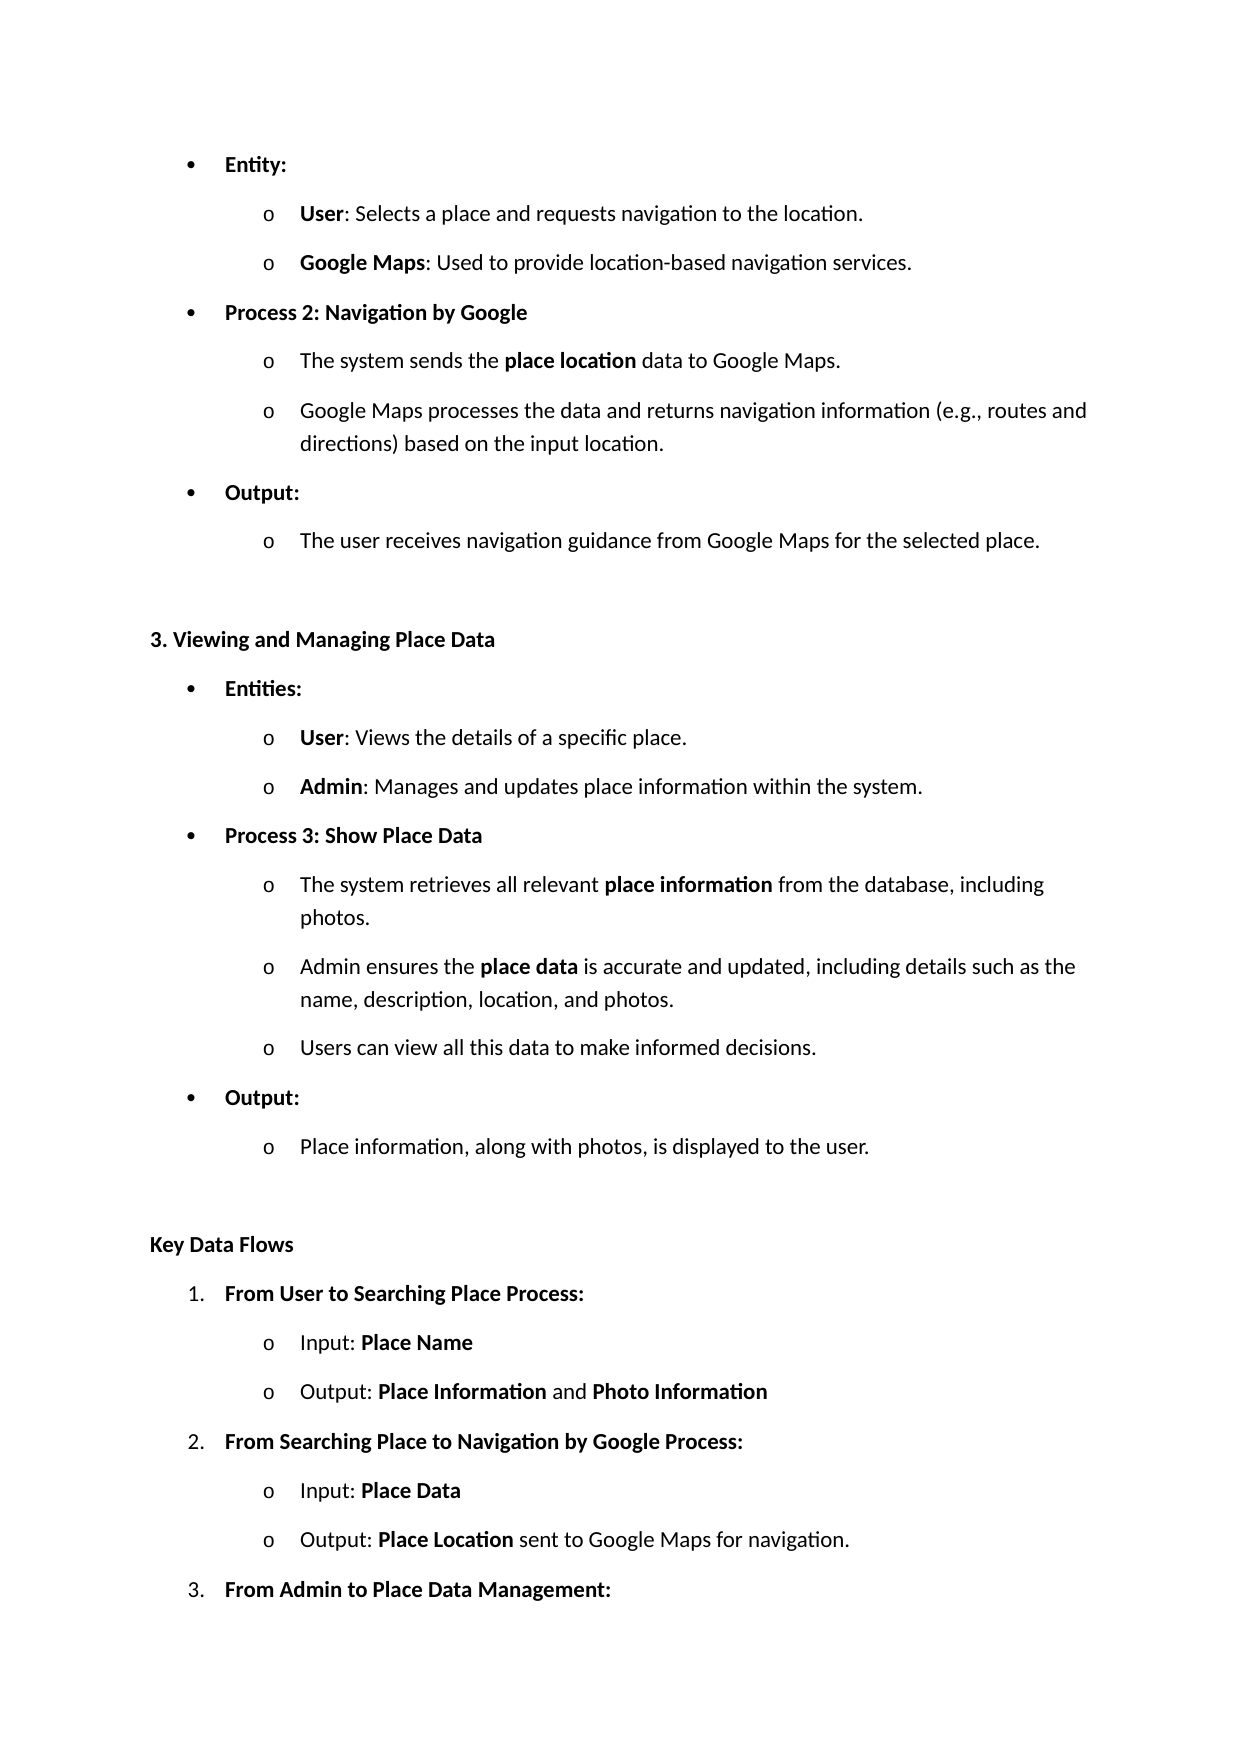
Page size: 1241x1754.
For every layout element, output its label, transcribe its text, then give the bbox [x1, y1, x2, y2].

list Google Maps processes the data and returns navigation information (e.g., routes and directions) based on the input location. [262, 396, 1090, 457]
list From User to Searching Place Process: [187, 1279, 1090, 1307]
list Place information, along with photos, is displayed to the user. [262, 1132, 1090, 1160]
list Output: Place Information and Photo Information [262, 1377, 1090, 1406]
list Admin: Manages and updates place information within the system. [262, 772, 1090, 801]
list User: Views the details of a specific place. [262, 723, 1090, 751]
list From Searching Place to Navigation by Google Process: [187, 1427, 1090, 1455]
text Key Data Flows [150, 1230, 1090, 1258]
list Google Maps: Used to provide location-based navigation services. [262, 248, 1090, 277]
list User: Selects a place and requests navigation to the location. [262, 199, 1090, 227]
list The system sends the place location data to Google Maps. [262, 347, 1090, 375]
list Input: Place Name [262, 1328, 1090, 1356]
list Entities: [187, 674, 1090, 702]
list Admin ensures the place data is accurate and updated, including details such as the name, description, location, and photos. [262, 952, 1090, 1013]
list Process 2: Navigation by Google [187, 298, 1090, 326]
list From Admin to Place Data Management: [187, 1575, 1090, 1603]
list The user receives navigation guidance from Google Maps for the selected place. [262, 527, 1090, 555]
list Output: [187, 1083, 1090, 1111]
list Users can view all this data to make informed decisions. [262, 1033, 1090, 1062]
list Input: Place Data [262, 1476, 1090, 1504]
list The system retrieves all relevant place information from the database, including photos. [262, 870, 1090, 931]
text 3. Viewing and Managing Place Data [150, 625, 1090, 653]
list Process 3: Show Place Data [187, 822, 1090, 849]
list Output: [187, 478, 1090, 506]
list Entity: [187, 150, 1090, 178]
list Output: Place Location sent to Google Maps for navigation. [262, 1525, 1090, 1554]
